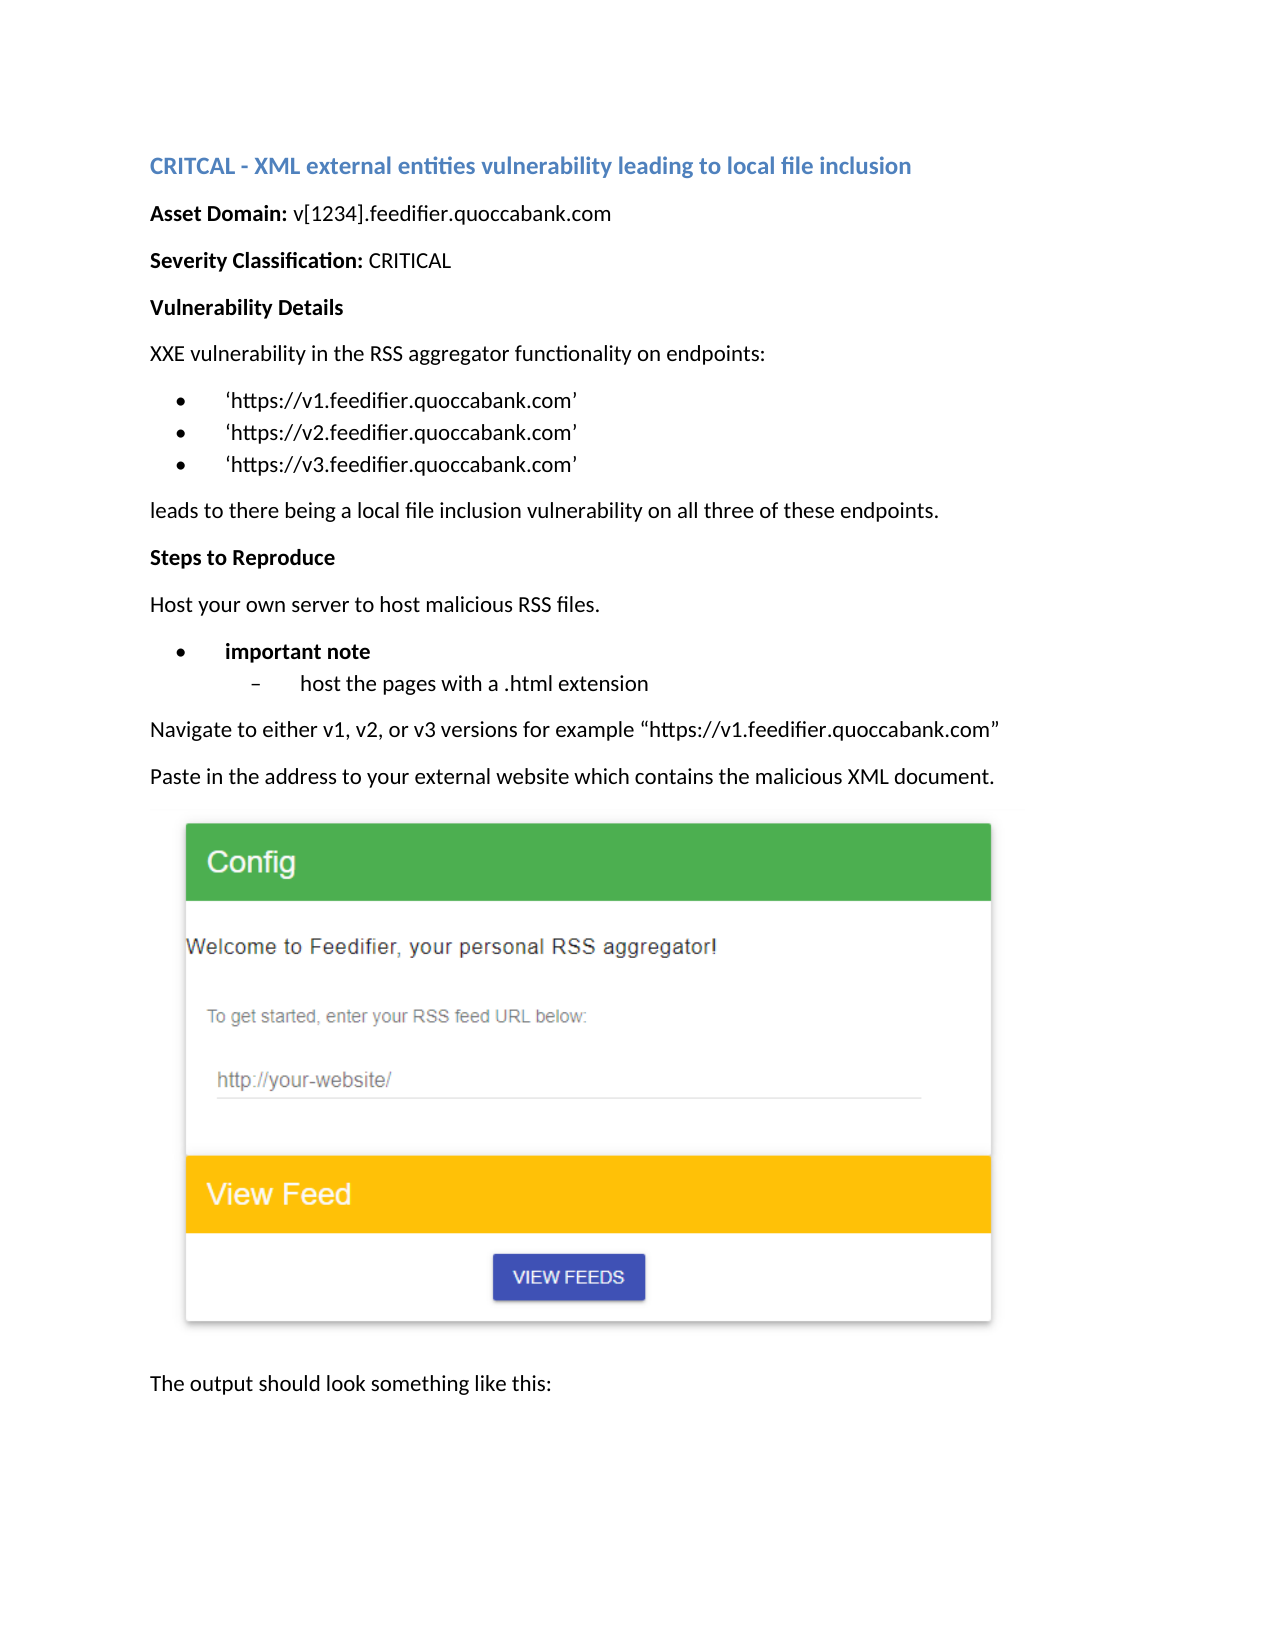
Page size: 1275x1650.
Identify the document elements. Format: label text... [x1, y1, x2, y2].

picture [150, 809, 1025, 1351]
text Paste in the address to your external website which contains the malicious XML document. [150, 762, 1125, 790]
list ‘https://v2.feedifier.quoccabank.com’ [175, 418, 1125, 446]
list ‘https://v1.feedifier.quoccabank.com’ [175, 386, 1125, 414]
text Severity Classification: CRITICAL [150, 246, 1125, 274]
text leads to there being a local file inclusion vulnerability on all three of these endpoints. [150, 497, 1125, 525]
list host the pages with a .html extension [250, 669, 1125, 697]
text Asset Domain: v[1234].feedifier.quoccabank.com [150, 199, 1125, 227]
text XXE vulnerability in the RSS aggregator functionality on endpoints: [150, 339, 1125, 368]
text Host your own server to host malicious RSS files. [150, 590, 1125, 618]
text Steps to Reproduce [150, 543, 1125, 571]
text Navigate to either v1, v2, or v3 versions for example “https://v1.feedifier.quoccabank.com” [150, 716, 1125, 743]
list ‘https://v3.feedifier.quoccabank.com’ [175, 450, 1125, 478]
text Vulnerability Details [150, 293, 1125, 321]
list important note [175, 637, 1125, 665]
subtitle CRITCAL - XML external entities vulnerability leading to local file inclusion [150, 150, 1125, 181]
text The output should look something like this: [150, 1369, 1125, 1397]
